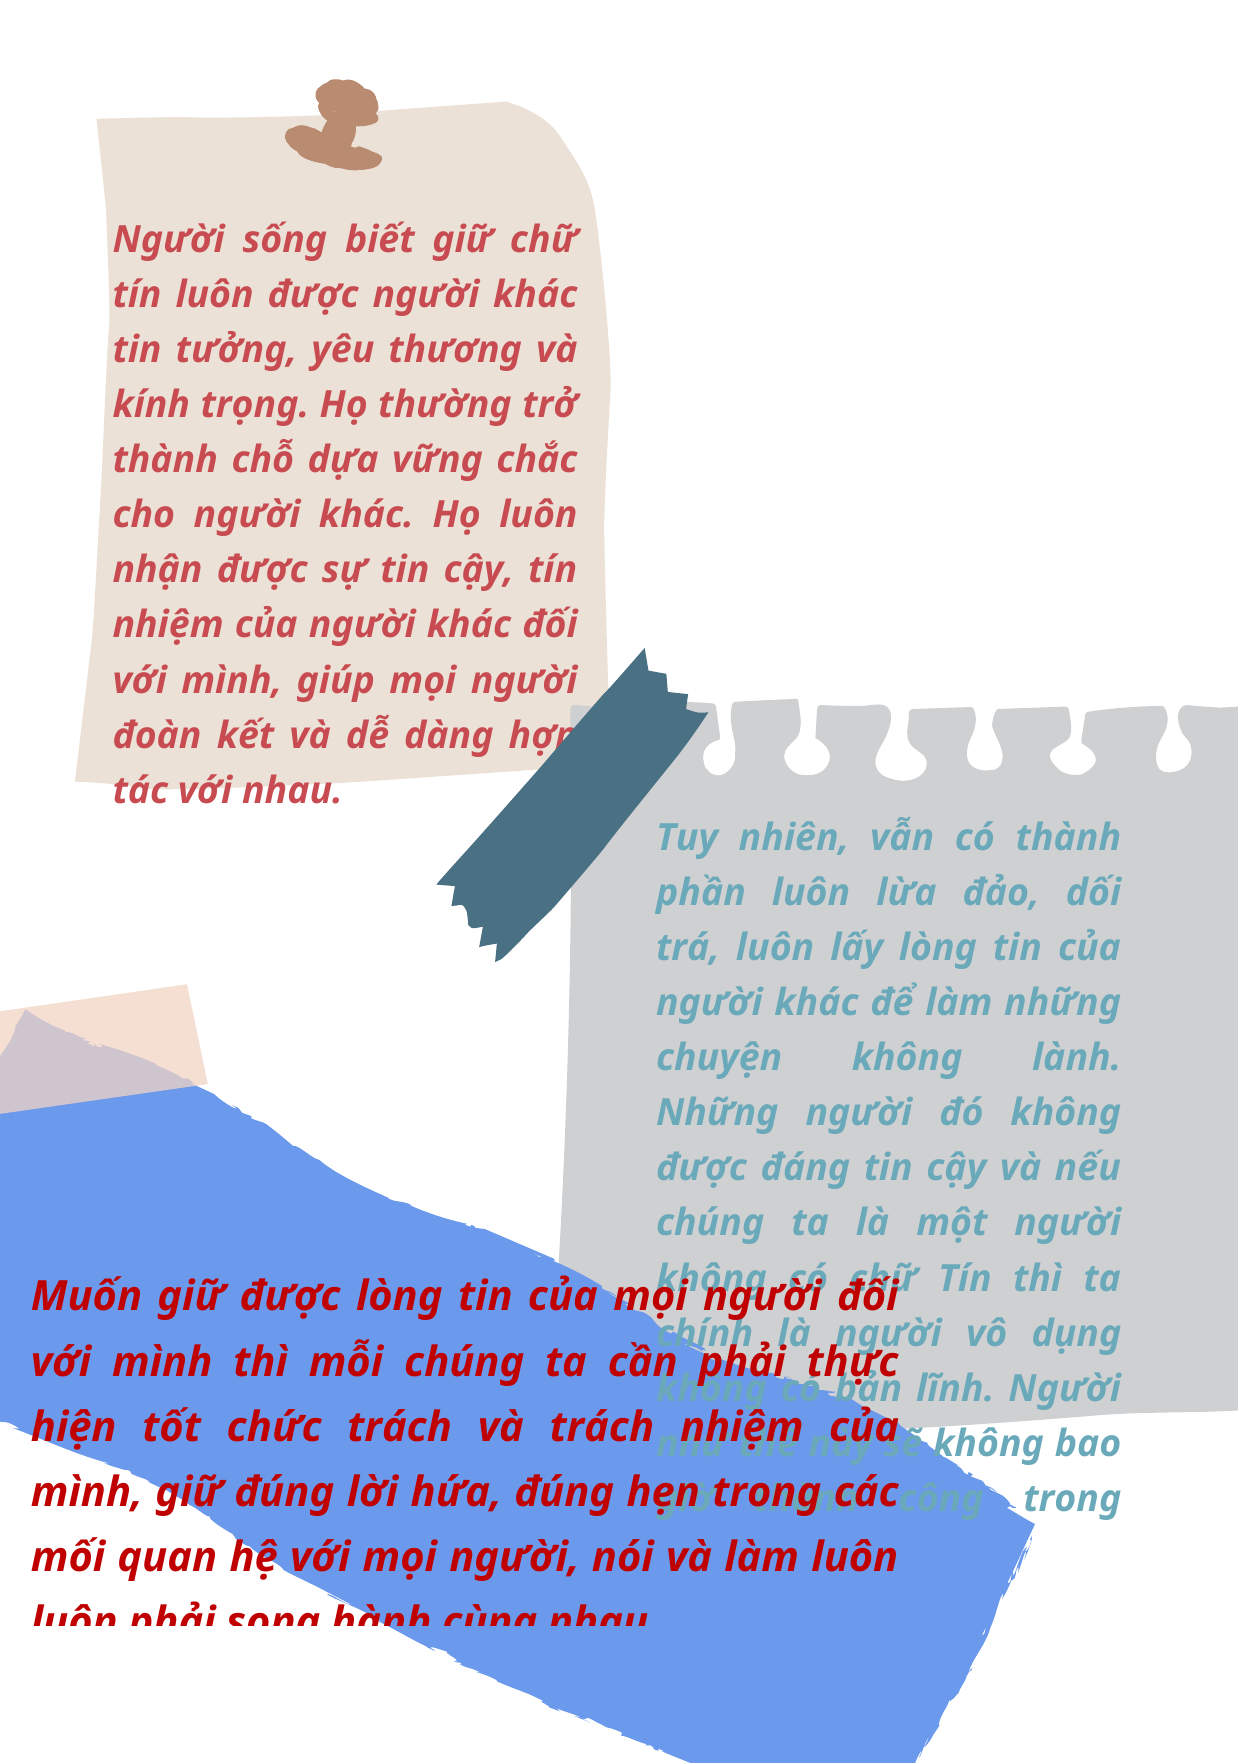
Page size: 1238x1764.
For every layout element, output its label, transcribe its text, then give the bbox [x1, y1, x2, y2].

text Người sống biết giữ chữ tín luôn được người khác tin tưởng, yêu thương và kính trọng. Họ thường trở thành chỗ dựa vững chắc cho người khác. Họ luôn nhận được sự tin cậy, tín nhiệm của người khác đối với mình, giúp mọi người đoàn kết và dễ dàng hợp tác với nhau. [112, 212, 582, 814]
